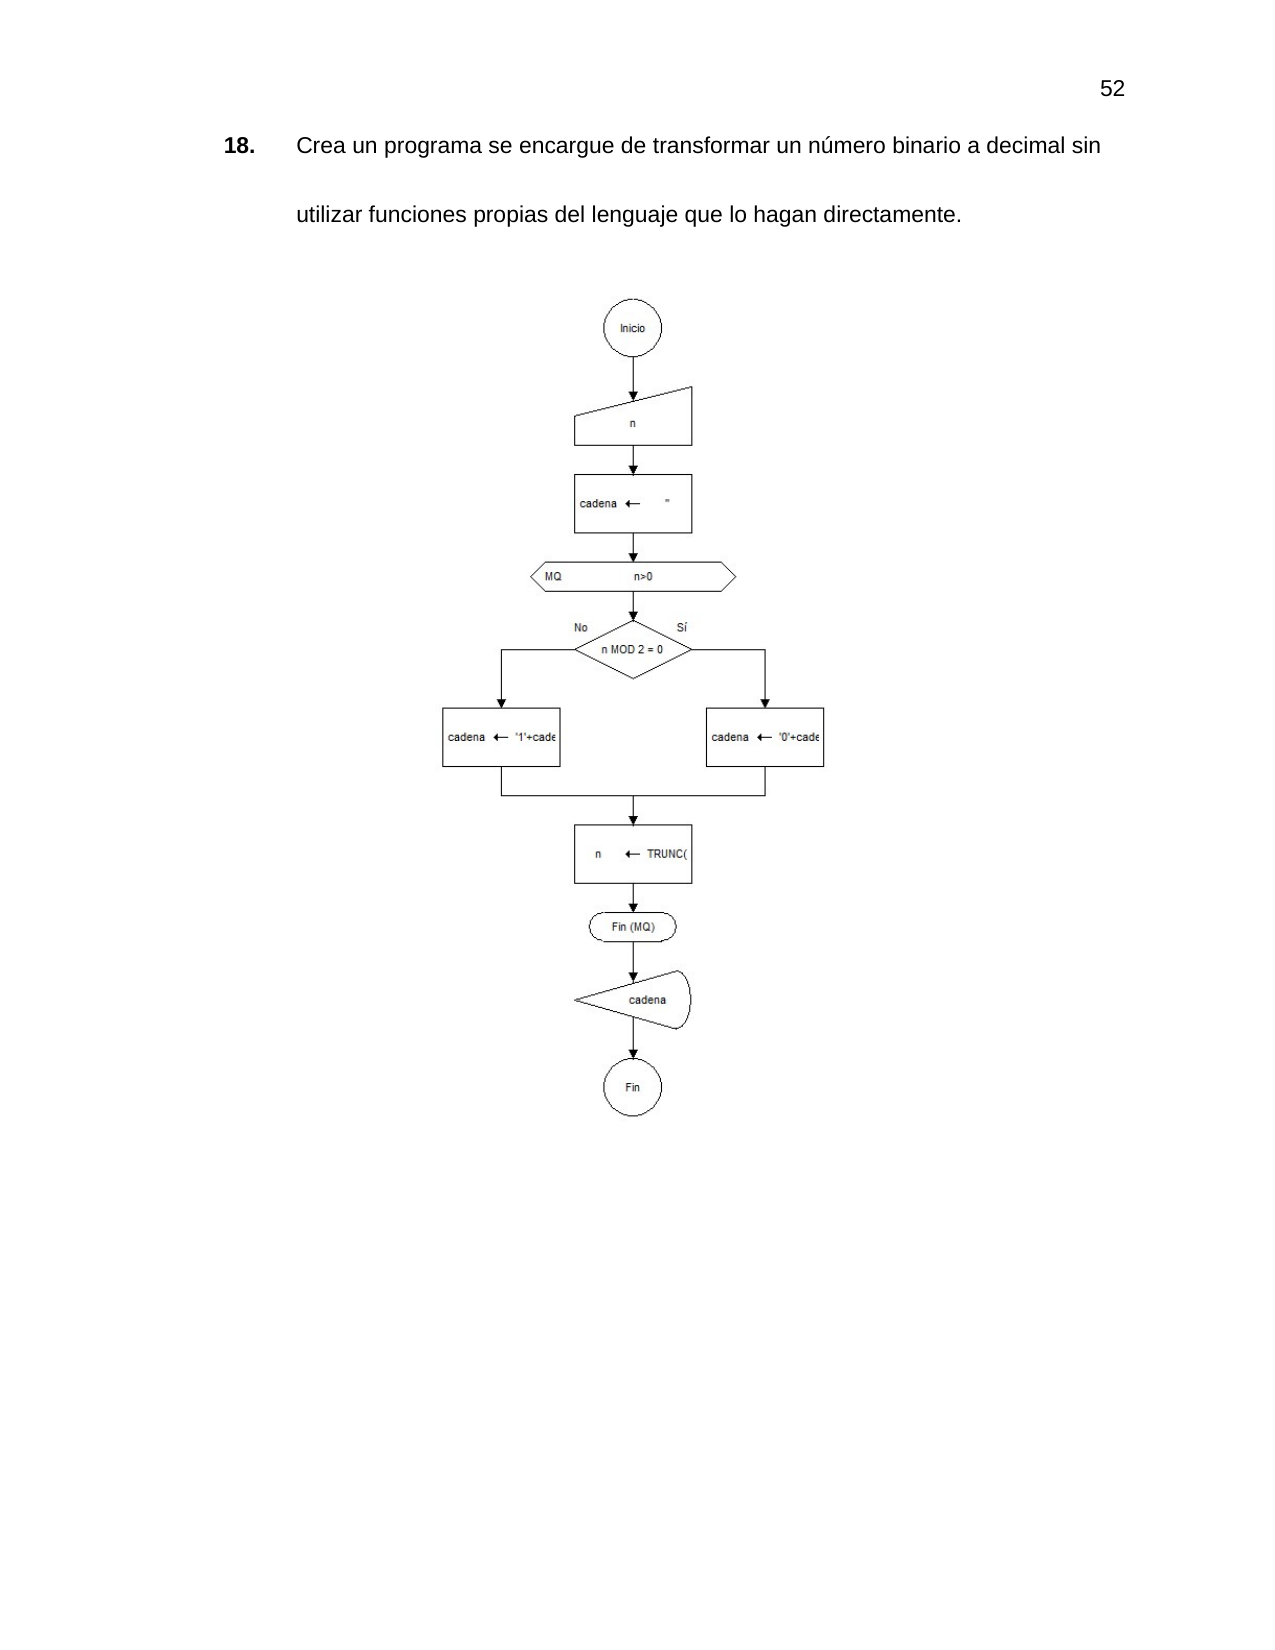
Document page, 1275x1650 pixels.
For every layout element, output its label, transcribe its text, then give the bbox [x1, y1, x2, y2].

list Crea un programa se encargue de transformar un número binario a decimal sin utilizar funciones propias del lenguaje que lo hagan directamente. [223, 132, 1140, 227]
picture [435, 279, 842, 1155]
